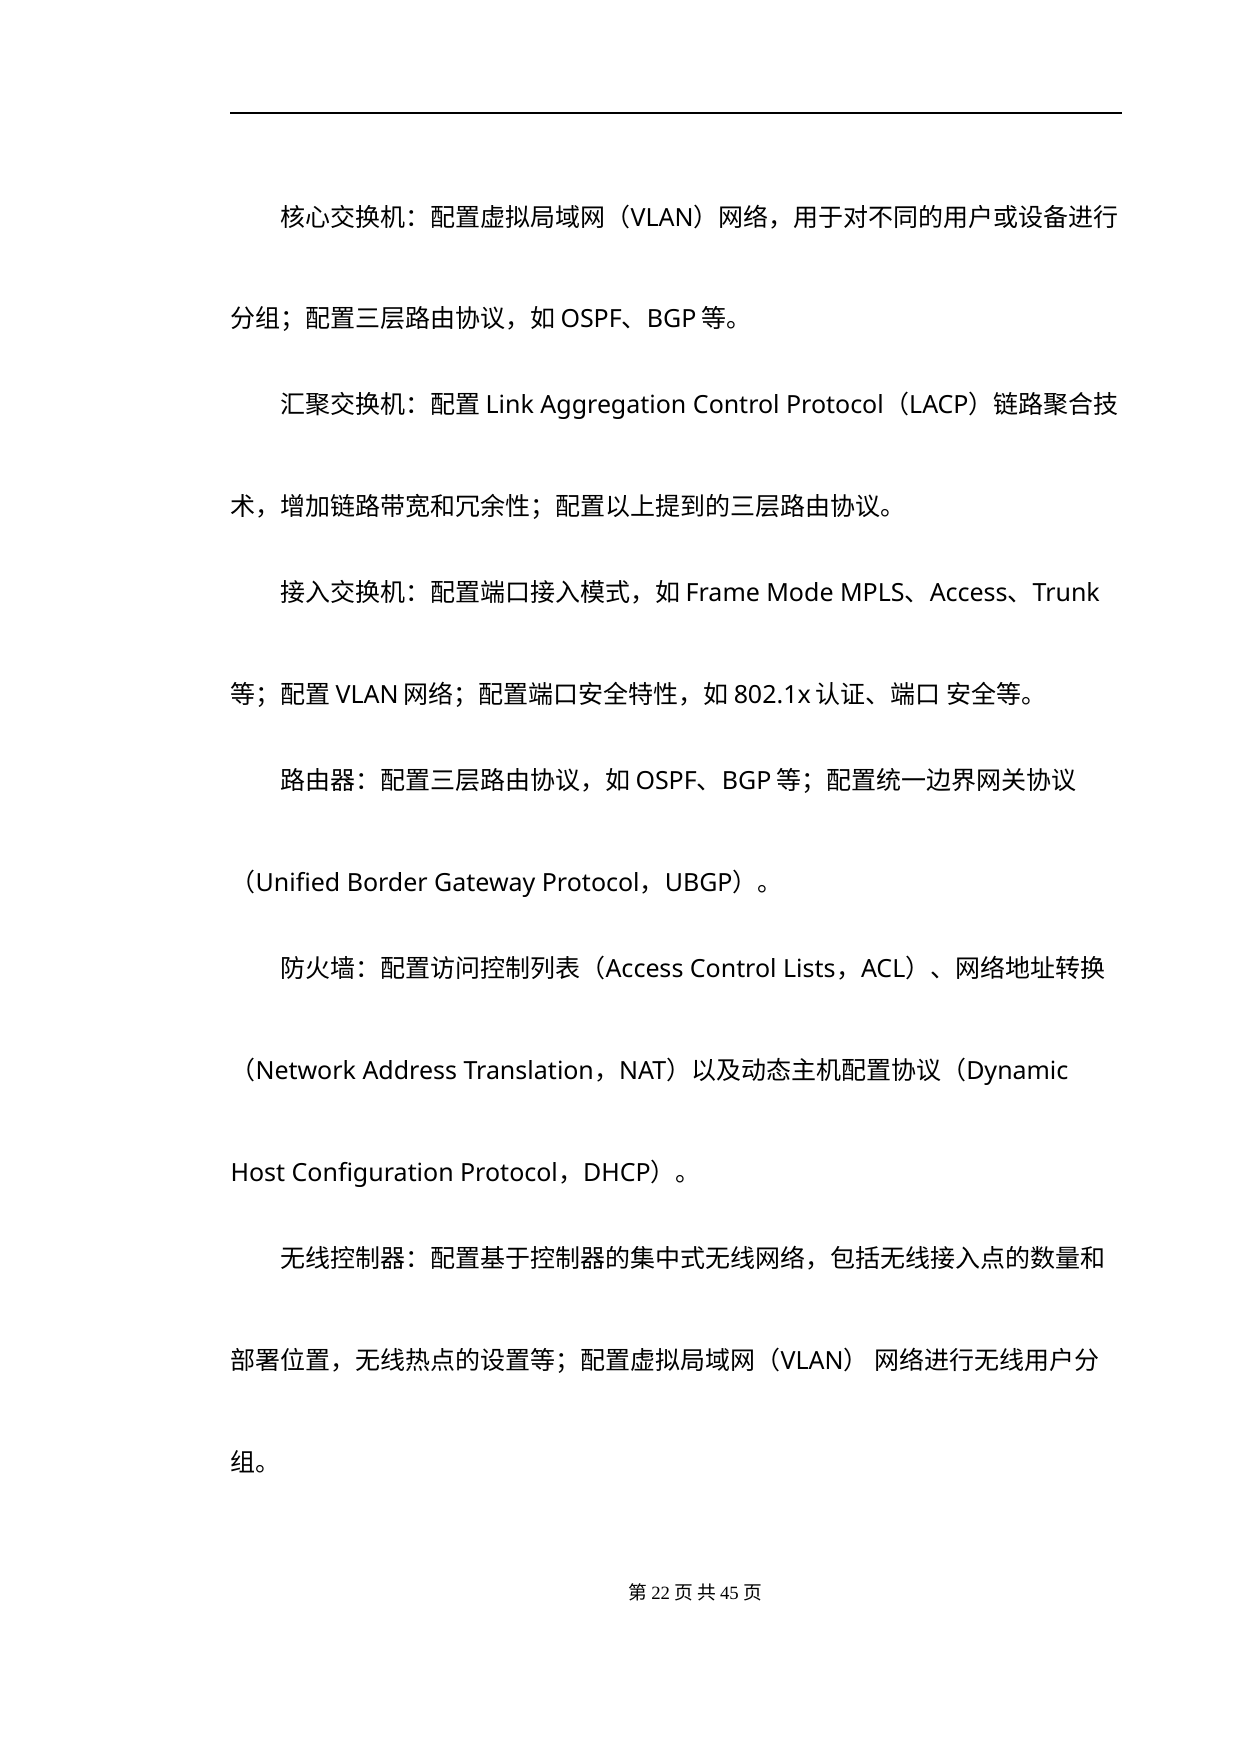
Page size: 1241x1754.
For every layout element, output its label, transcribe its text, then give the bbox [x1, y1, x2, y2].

text 核心交换机：配置虚拟局域网（VLAN）网络，用于对不同的用户或设备进行分组；配置三层路由协议，如OSPF、BGP等。 [230, 181, 1122, 351]
text 接入交换机：配置端口接入模式，如Frame Mode MPLS、Access、Trunk等；配置VLAN网络；配置端口安全特性，如802.1x认证、端口 安全等。 [230, 557, 1122, 727]
text 防火墙：配置访问控制列表（Access Control Lists，ACL）、网络地址转换（Network Address Translation，NAT）以及动态主机配置协议（Dynamic Host Configuration Protocol，DHCP）。 [230, 933, 1122, 1204]
text 无线控制器：配置基于控制器的集中式无线网络，包括无线接入点的数量和部署位置，无线热点的设置等；配置虚拟局域网（VLAN） 网络进行无线用户分组。 [230, 1223, 1122, 1494]
text 汇聚交换机：配置Link Aggregation Control Protocol（LACP）链路聚合技术，增加链路带宽和冗余性；配置以上提到的三层路由协议。 [230, 369, 1122, 539]
text 路由器：配置三层路由协议，如OSPF、BGP等；配置统一边界网关协议（Unified Border Gateway Protocol，UBGP）。 [230, 745, 1122, 915]
